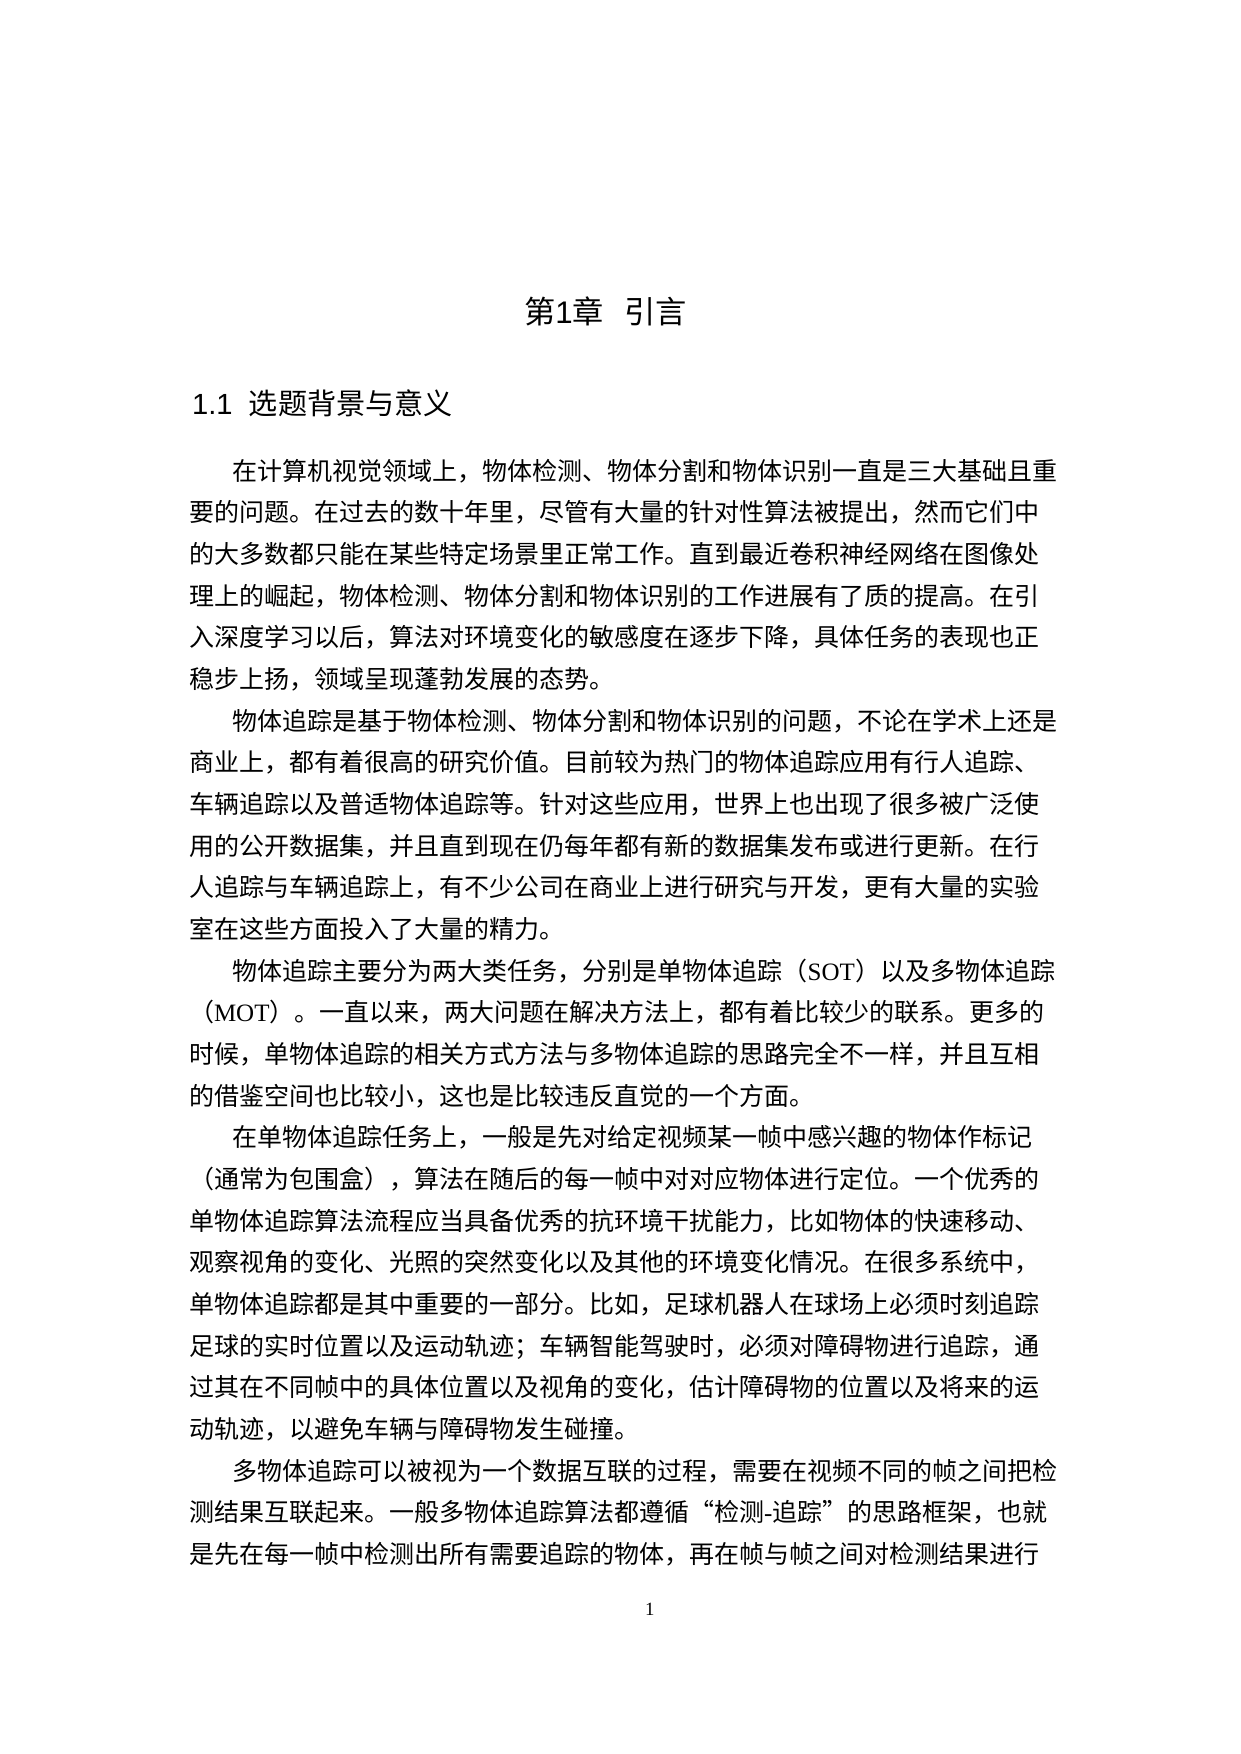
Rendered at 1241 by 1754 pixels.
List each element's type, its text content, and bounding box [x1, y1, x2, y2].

text 物体追踪是基于物体检测、物体分割和物体识别的问题，不论在学术上还是商业上，都有着很高的研究价值。目前较为热门的物体追踪应用有行人追踪、车辆追踪以及普适物体追踪等。针对这些应用，世界上也出现了很多被广泛使用的公开数据集，并且直到现在仍每年都有新的数据集发布或进行更新。在行人追踪与车辆追踪上，有不少公司在商业上进行研究与开发，更有大量的实验室在这些方面投入了大量的精力。 [189, 697, 1063, 947]
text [189, 1447, 1063, 1572]
text 在计算机视觉领域上，物体检测、物体分割和物体识别一直是三大基础且重要的问题。在过去的数十年里，尽管有大量的针对性算法被提出，然而它们中的大多数都只能在某些特定场景里正常工作。直到最近卷积神经网络在图像处理上的崛起，物体检测、物体分割和物体识别的工作进展有了质的提高。在引入深度学习以后，算法对环境变化的敏感度在逐步下降，具体任务的表现也正稳步上扬，领域呈现蓬勃发展的态势。 [189, 447, 1063, 697]
subtitle 选题背景与意义 [192, 384, 1063, 422]
text 在单物体追踪任务上，一般是先对给定视频某一帧中感兴趣的物体作标记（通常为包围盒），算法在随后的每一帧中对对应物体进行定位。一个优秀的单物体追踪算法流程应当具备优秀的抗环境干扰能力，比如物体的快速移动、观察视角的变化、光照的突然变化以及其他的环境变化情况。在很多系统中，单物体追踪都是其中重要的一部分。比如，足球机器人在球场上必须时刻追踪足球的实时位置以及运动轨迹；车辆智能驾驶时，必须对障碍物进行追踪，通过其在不同帧中的具体位置以及视角的变化，估计障碍物的位置以及将来的运动轨迹，以避免车辆与障碍物发生碰撞。 [189, 1113, 1063, 1447]
subtitle 引言 [148, 290, 1063, 332]
text 物体追踪主要分为两大类任务，分别是单物体追踪（SOT）以及多物体追踪（MOT）。一直以来，两大问题在解决方法上，都有着比较少的联系。更多的时候，单物体追踪的相关方式方法与多物体追踪的思路完全不一样，并且互相的借鉴空间也比较小，这也是比较违反直觉的一个方面。 [189, 947, 1063, 1113]
